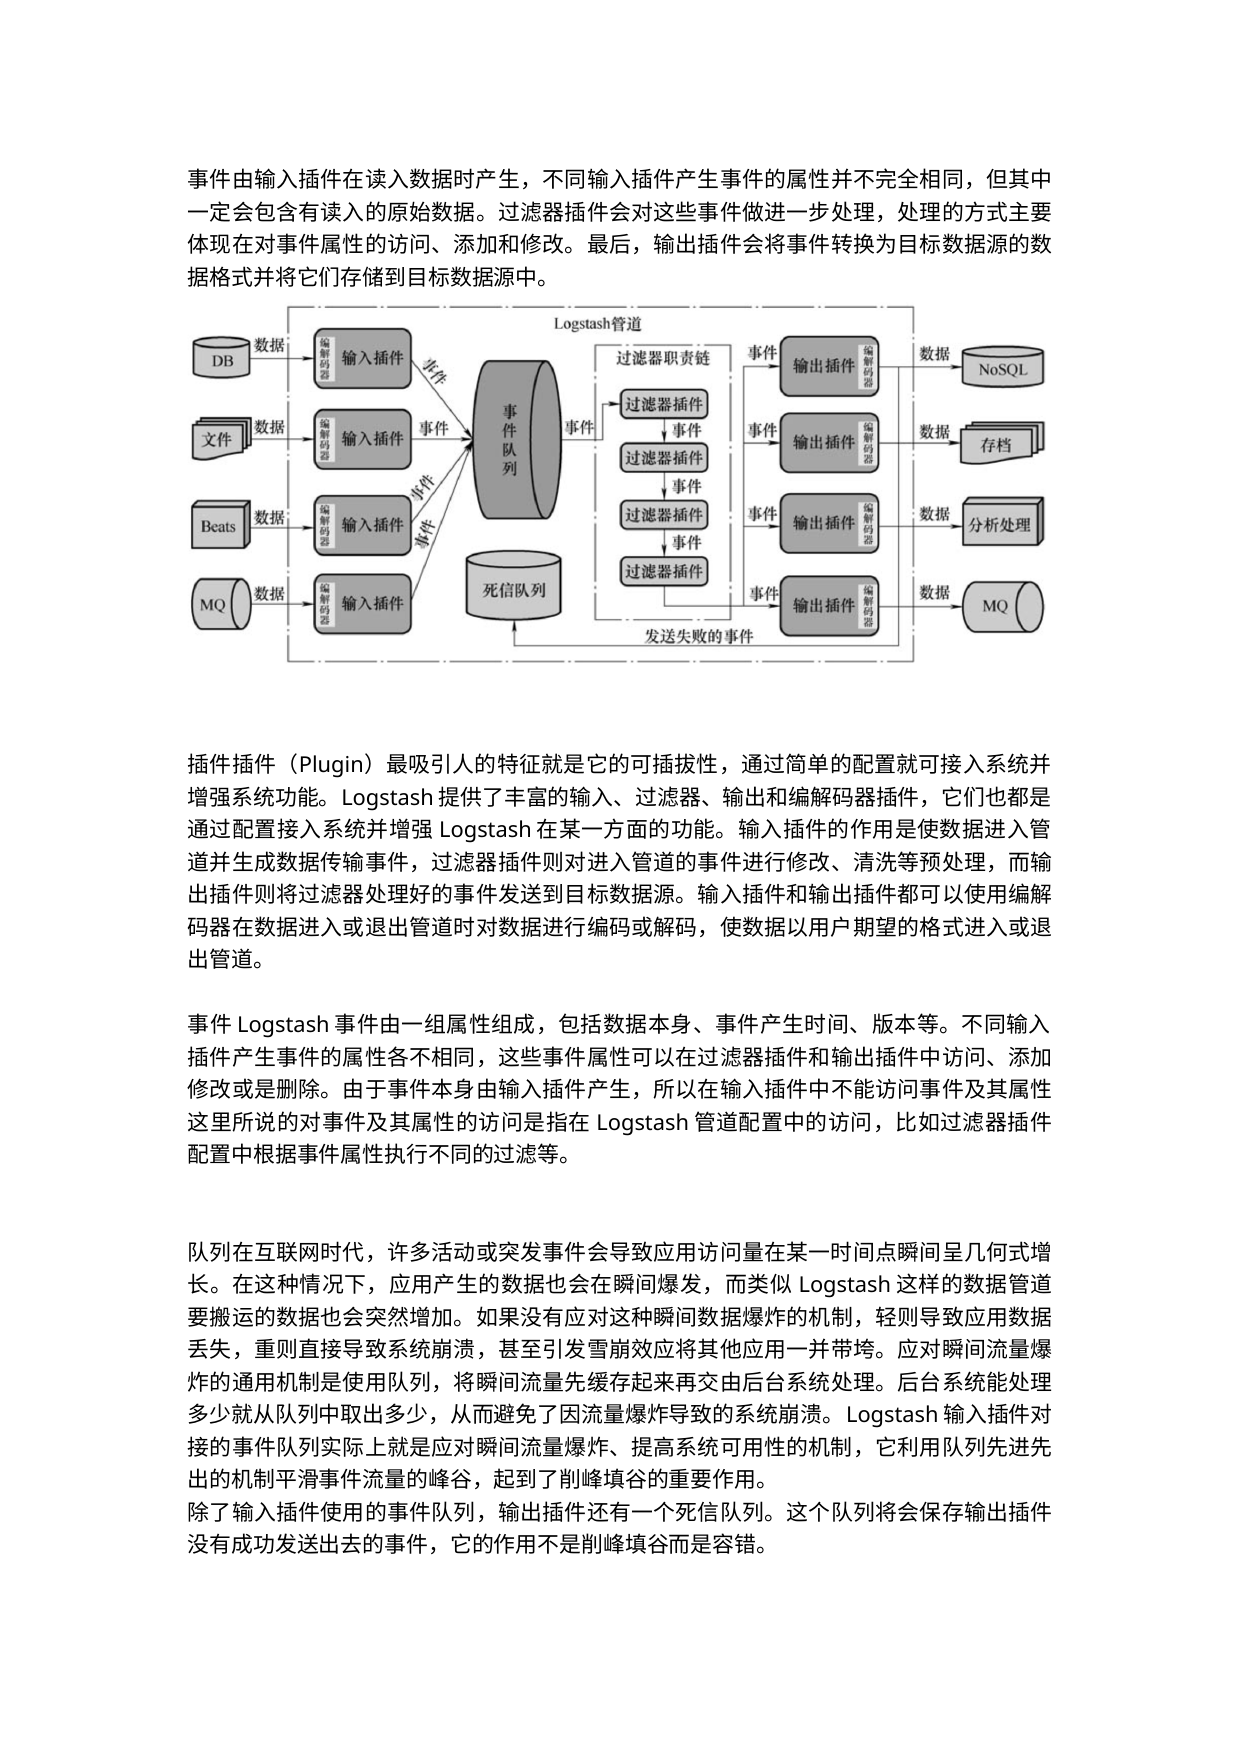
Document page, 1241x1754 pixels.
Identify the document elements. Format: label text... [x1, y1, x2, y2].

text 除了输入插件使用的事件队列，输出插件还有一个死信队列。这个队列将会保存输出插件没有成功发送出去的事件，它的作用不是削峰填谷而是容错。 [187, 1494, 1053, 1559]
text 事件Logstash事件由一组属性组成，包括数据本身、事件产生时间、版本等。不同输入插件产生事件的属性各不相同，这些事件属性可以在过滤器插件和输出插件中访问、添加、修改或是删除。由于事件本身由输入插件产生，所以在输入插件中不能访问事件及其属性。这里所说的对事件及其属性的访问是指在Logstash管道配置中的访问，比如过滤器插件配置中根据事件属性执行不同的过滤等。 [187, 1007, 1053, 1169]
text 队列在互联网时代，许多活动或突发事件会导致应用访问量在某一时间点瞬间呈几何式增长。在这种情况下，应用产生的数据也会在瞬间爆发，而类似Logstash这样的数据管道要搬运的数据也会突然增加。如果没有应对这种瞬间数据爆炸的机制，轻则导致应用数据丢失，重则直接导致系统崩溃，甚至引发雪崩效应将其他应用一并带垮。应对瞬间流量爆炸的通用机制是使用队列，将瞬间流量先缓存起来再交由后台系统处理。后台系统能处理多少就从队列中取出多少，从而避免了因流量爆炸导致的系统崩溃。Logstash输入插件对接的事件队列实际上就是应对瞬间流量爆炸、提高系统可用性的机制，它利用队列先进先出的机制平滑事件流量的峰谷，起到了削峰填谷的重要作用。 [187, 1234, 1053, 1494]
text 插件插件（Plugin）最吸引人的特征就是它的可插拔性，通过简单的配置就可接入系统并增强系统功能。Logstash提供了丰富的输入、过滤器、输出和编解码器插件，它们也都是通过配置接入系统并增强Logstash在某一方面的功能。输入插件的作用是使数据进入管道并生成数据传输事件，过滤器插件则对进入管道的事件进行修改、清洗等预处理，而输出插件则将过滤器处理好的事件发送到目标数据源。输入插件和输出插件都可以使用编解码器在数据进入或退出管道时对数据进行编码或解码，使数据以用户期望的格式进入或退出管道。 [187, 747, 1053, 974]
picture [187, 292, 1053, 674]
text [187, 162, 1053, 292]
